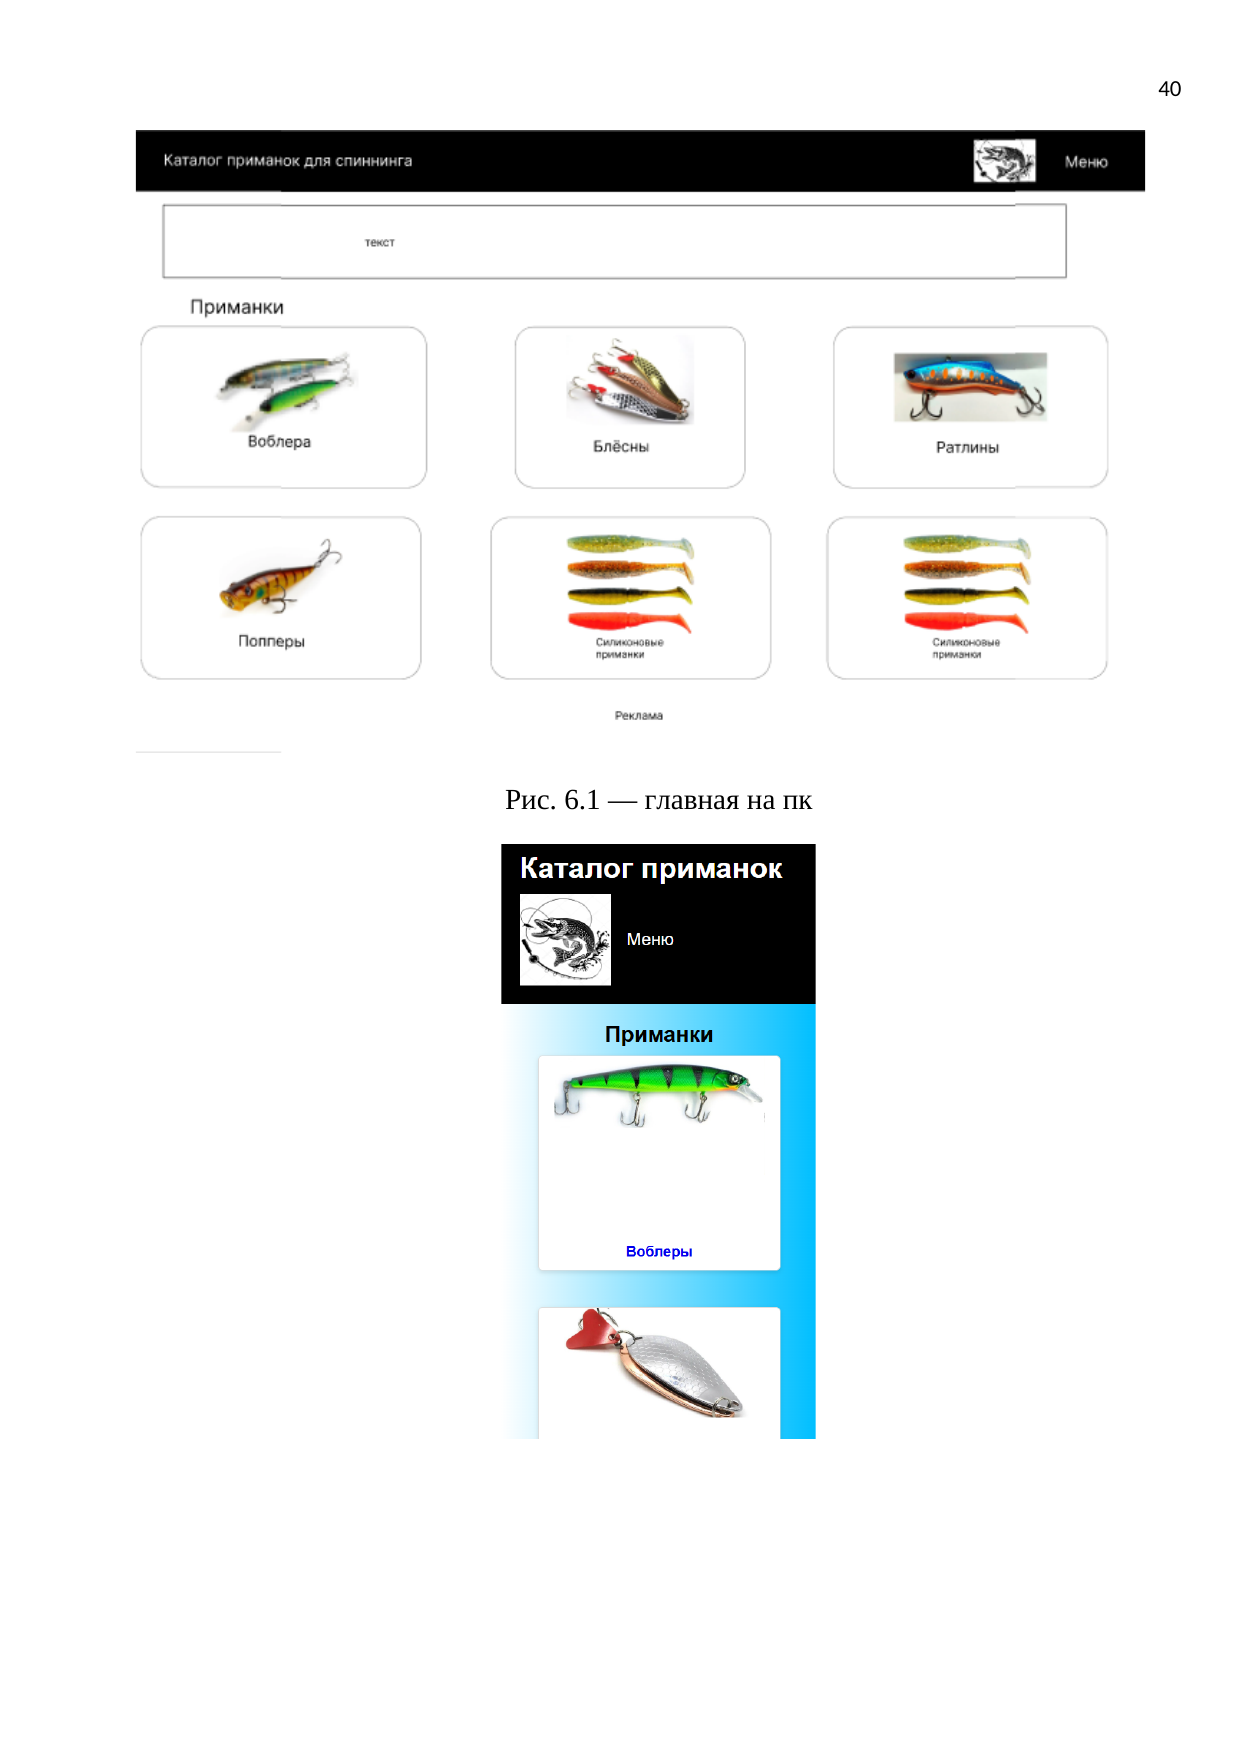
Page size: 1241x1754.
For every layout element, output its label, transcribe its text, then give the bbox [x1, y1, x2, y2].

picture [501, 844, 816, 1439]
picture [135, 130, 1146, 753]
text Рис. 6.1 — главная на пк [136, 782, 1181, 815]
